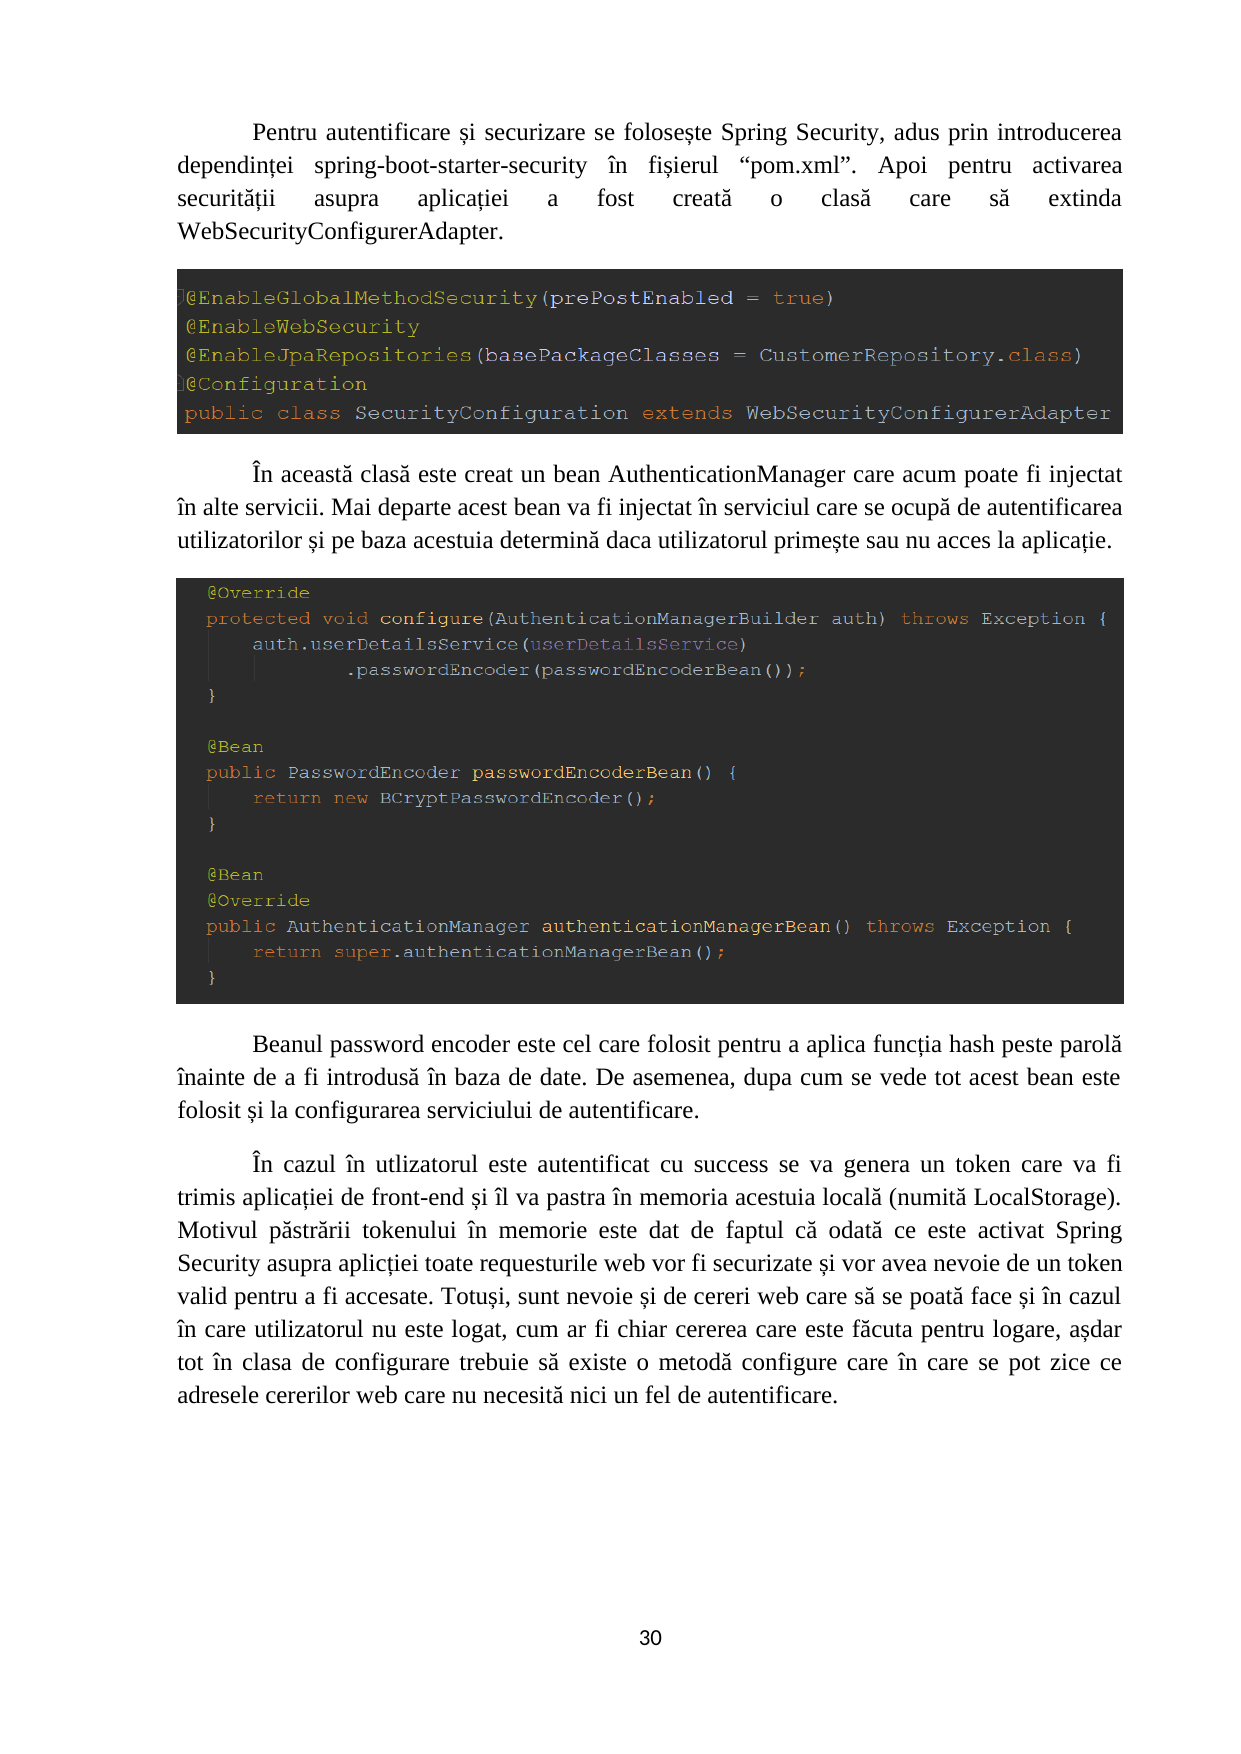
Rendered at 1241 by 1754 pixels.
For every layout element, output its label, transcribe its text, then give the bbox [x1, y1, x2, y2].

text În cazul în utlizatorul este autentificat cu success se va genera un token care va fi trimis aplicației de front-end și îl va pastra în memoria acestuia locală (numită LocalStorage). Motivul păstrării tokenului în memorie este dat de faptul că odată ce este activat Spring Security asupra aplicției toate requesturile web vor fi securizate și vor avea nevoie de un token valid pentru a fi accesate. Totuși, sunt nevoie și de cereri web care să se poată face și în cazul în care utilizatorul nu este logat, cum ar fi chiar cererea care este făcuta pentru logare, așdar tot în clasa de configurare trebuie să existe o metodă configure care în care se pot zice ce adresele cererilor web care nu necesită nici un fel de autentificare. [177, 1149, 1123, 1409]
text Beanul password encoder este cel care folosit pentru a aplica funcția hash peste parolă înainte de a fi introdusă în baza de date. De asemenea, dupa cum se vede tot acest bean este folosit și la configurarea serviciului de autentificare. [177, 1029, 1123, 1124]
text Pentru autentificare și securizare se folosește Spring Security, adus prin introducerea dependinței spring-boot-starter-security în fișierul “pom.xml”. Apoi pentru activarea securității asupra aplicației a fost creată o clasă care să extinda WebSecurityConfigurerAdapter. [177, 117, 1123, 245]
text În această clasă este creat un bean AuthenticationManager care acum poate fi injectat în alte servicii. Mai departe acest bean va fi injectat în serviciul care se ocupă de autentificarea utilizatorilor și pe baza acestuia determină daca utilizatorul primește sau nu acces la aplicație. [177, 459, 1123, 554]
picture [177, 269, 1123, 434]
picture [176, 578, 1124, 1004]
